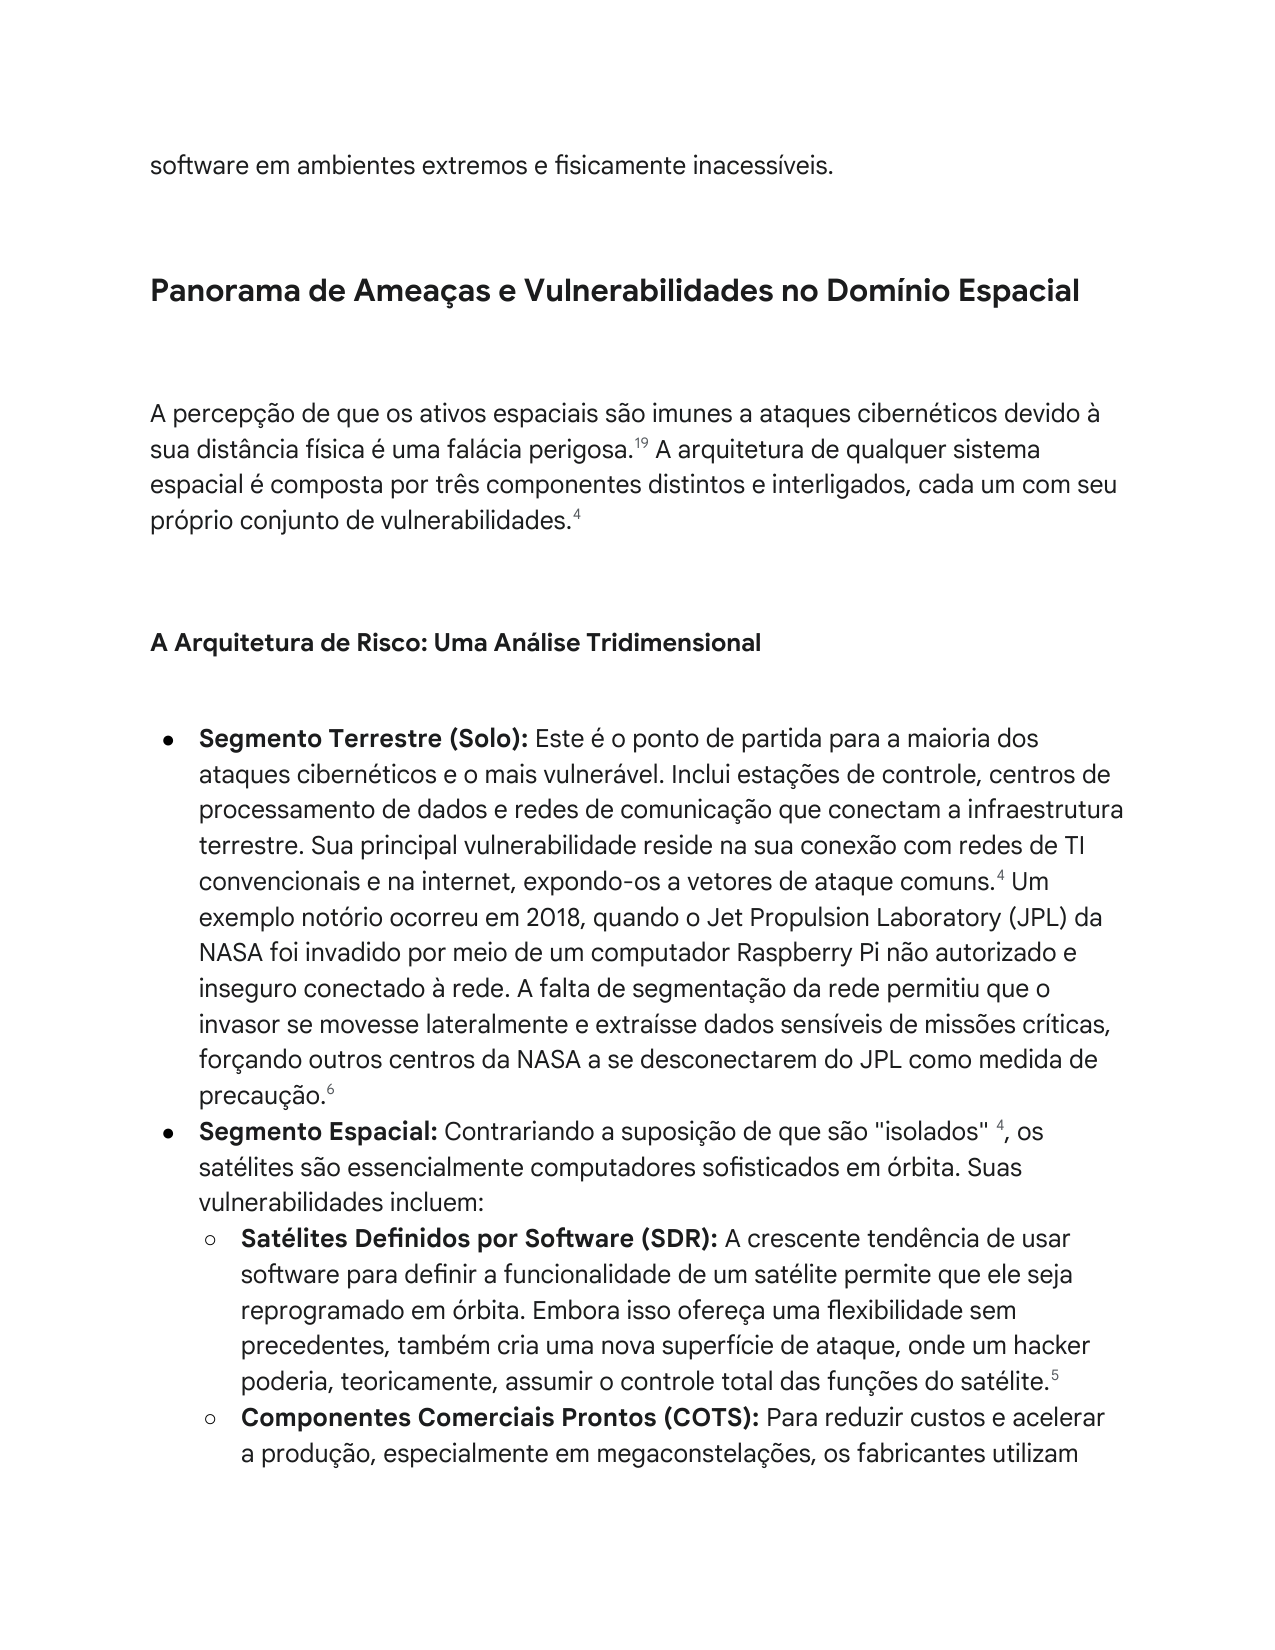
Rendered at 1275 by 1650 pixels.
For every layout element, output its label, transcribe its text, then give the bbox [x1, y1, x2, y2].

text A percepção de que os ativos espaciais são imunes a ataques cibernéticos devido à sua distância física é uma falácia perigosa.19 A arquitetura de qualquer sistema espacial é composta por três componentes distintos e interligados, cada um com seu próprio conjunto de vulnerabilidades.4 [150, 398, 1125, 537]
list Segmento Espacial: Contrariando a suposição de que são "isolados" 4, os satélites são essencialmente computadores sofisticados em órbita. Suas vulnerabilidades incluem: [161, 1116, 1125, 1219]
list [203, 1402, 1125, 1469]
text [150, 150, 1125, 181]
list Satélites Definidos por Software (SDR): A crescente tendência de usar software para definir a funcionalidade de um satélite permite que ele seja reprogramado em órbita. Embora isso ofereça uma flexibilidade sem precedentes, também cria uma nova superfície de ataque, onde um hacker poderia, teoricamente, assumir o controle total das funções do satélite.5 [203, 1223, 1125, 1398]
list Segmento Terrestre (Solo): Este é o ponto de partida para a maioria dos ataques cibernéticos e o mais vulnerável. Inclui estações de controle, centros de processamento de dados e redes de comunicação que conectam a infraestrutura terrestre. Sua principal vulnerabilidade reside na sua conexão com redes de TI convencionais e na internet, expondo-os a vetores de ataque comuns.4 Um exemplo notório ocorreu em 2018, quando o Jet Propulsion Laboratory (JPL) da NASA foi invadido por meio de um computador Raspberry Pi não autorizado e inseguro conectado à rede. A falta de segmentação da rede permitiu que o invasor se movesse lateralmente e extraísse dados sensíveis de missões críticas, forçando outros centros da NASA a se desconectarem do JPL como medida de precaução.6 [161, 723, 1125, 1112]
subtitle A Arquitetura de Risco: Uma Análise Tridimensional [150, 627, 1125, 658]
subtitle Panorama de Ameaças e Vulnerabilidades no Domínio Espacial [150, 271, 1125, 311]
